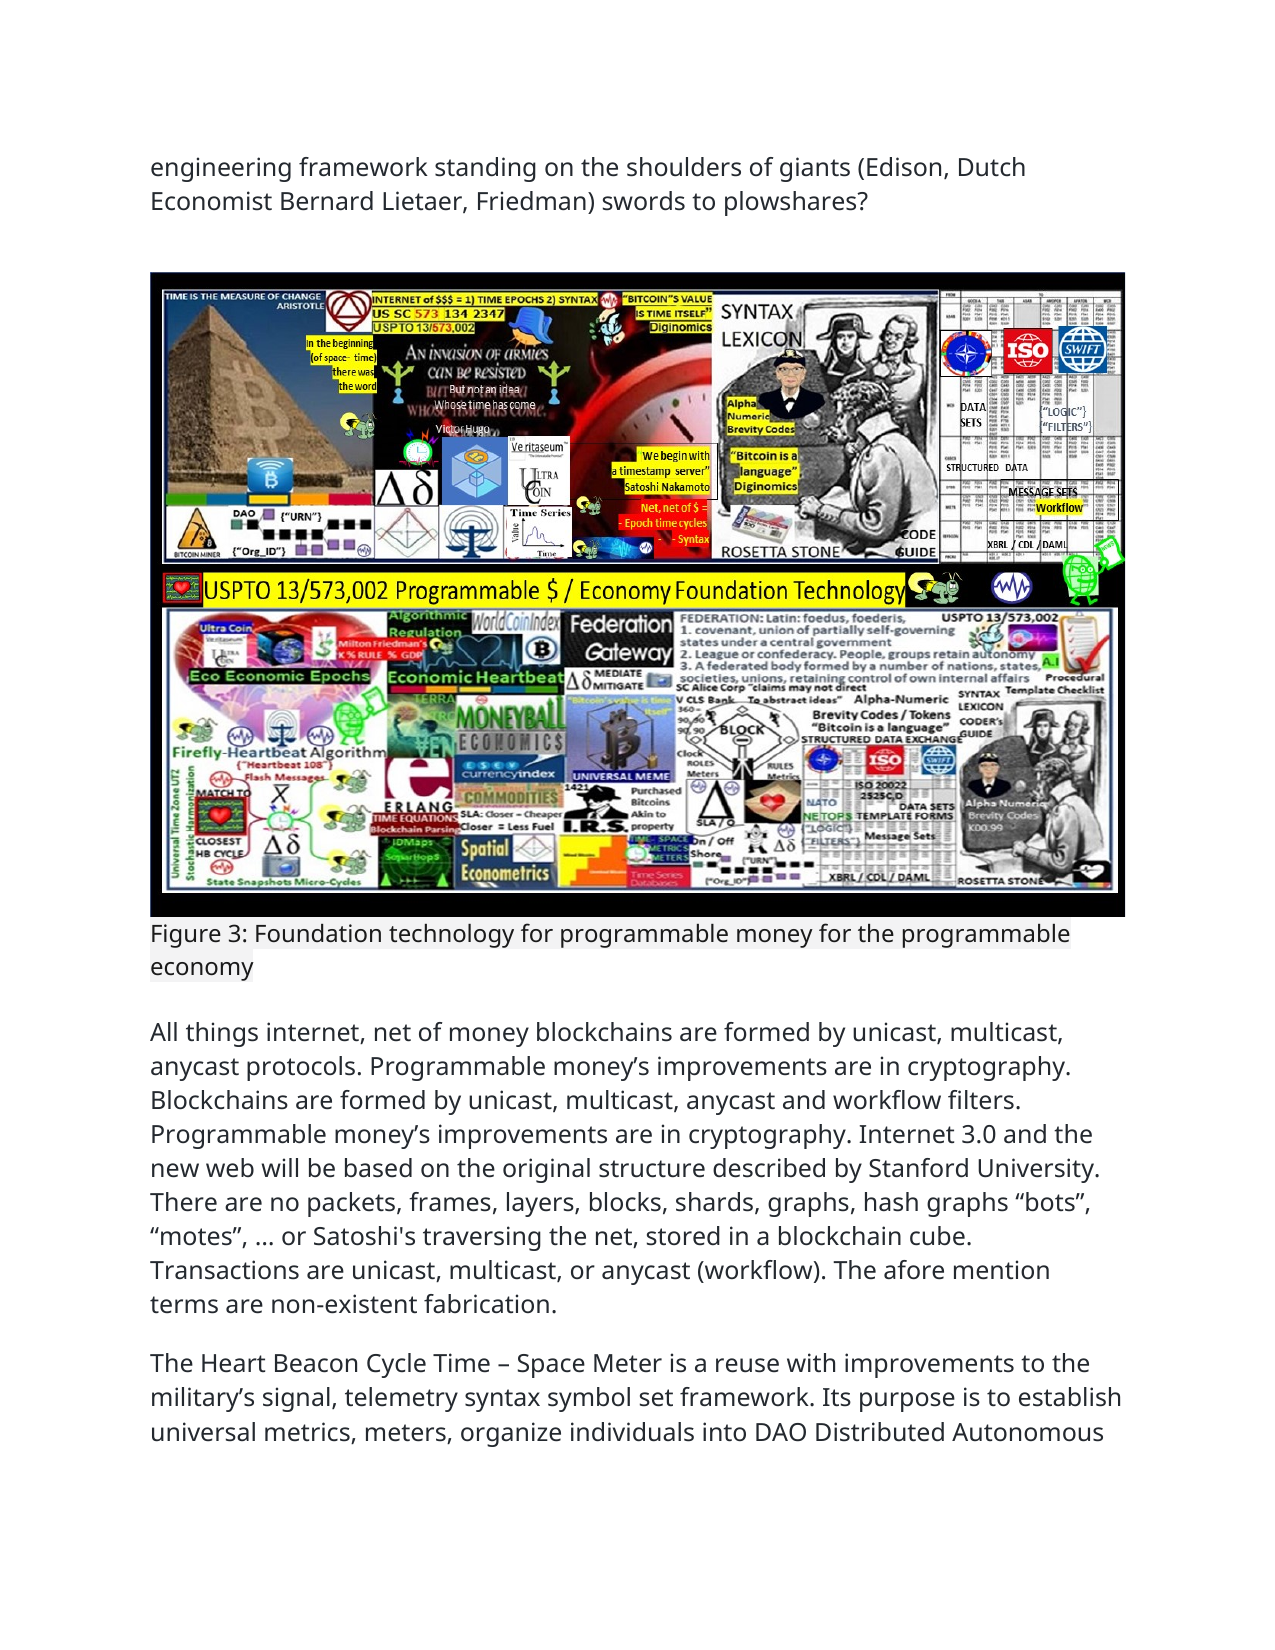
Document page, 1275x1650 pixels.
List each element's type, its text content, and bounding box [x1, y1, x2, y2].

text All things internet, net of money blockchains are formed by unicast, multicast, anycast protocols. Programmable money’s improvements are in cryptography. Blockchains are formed by unicast, multicast, anycast and workflow filters. Programmable money’s improvements are in cryptography. Internet 3.0 and the new web will be based on the original structure described by Stanford University. There are no packets, frames, layers, blocks, shards, graphs, hash graphs “bots”, “motes”, … or Satoshi's traversing the net, stored in a blockchain cube. Transactions are unicast, multicast, or anycast (workflow). The afore mention terms are non-existent fabrication. [150, 1014, 1125, 1321]
text Figure 3: Foundation technology for programmable money for the programmable economy [253, 917, 1125, 982]
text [150, 1346, 1125, 1448]
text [150, 150, 1125, 218]
picture [150, 272, 1125, 917]
